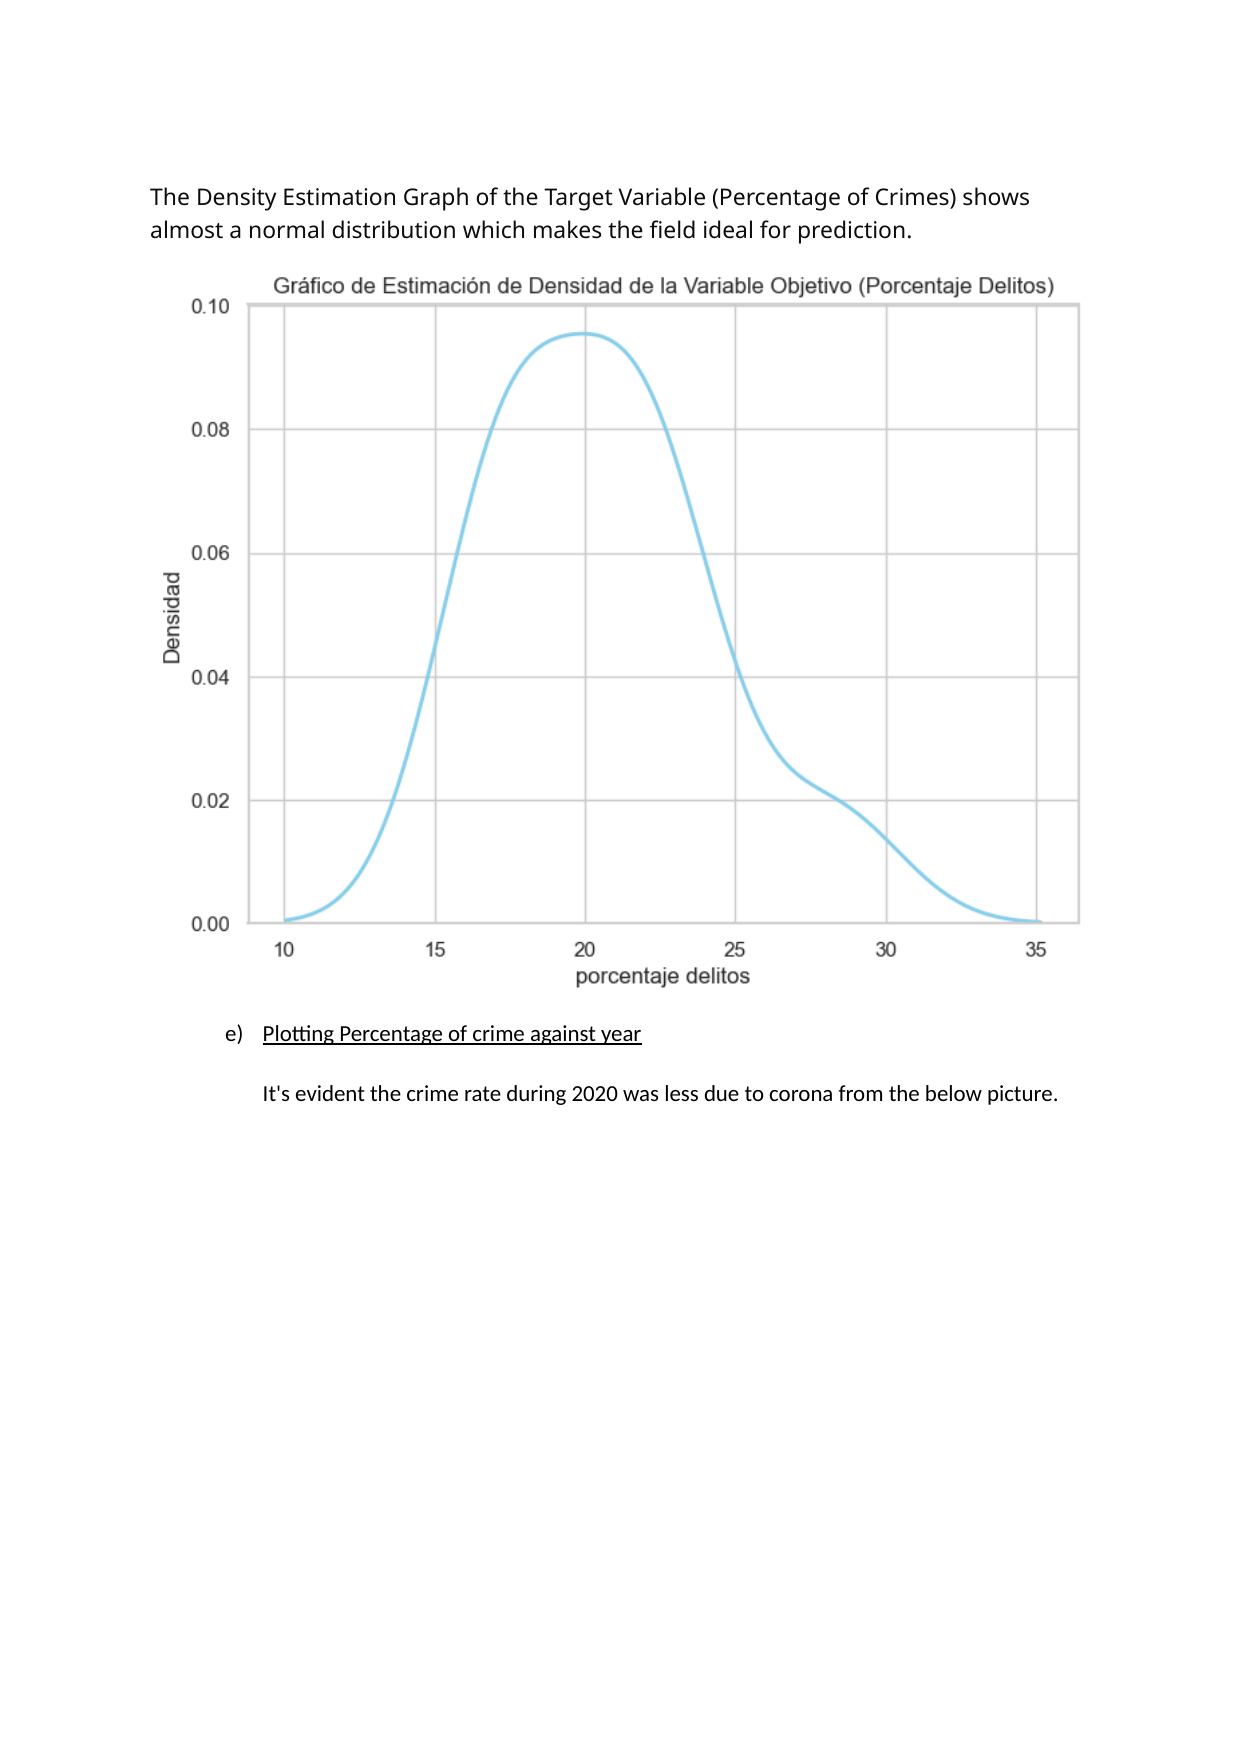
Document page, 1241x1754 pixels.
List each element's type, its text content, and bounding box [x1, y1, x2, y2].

text The Density Estimation Graph of the Target Variable (Percentage of Crimes) shows almost a normal distribution which makes the field ideal for prediction. [150, 150, 1090, 246]
picture [150, 264, 1091, 1001]
list It's evident the crime rate during 2020 was less due to corona from the below picture. [262, 1079, 1090, 1108]
list Plotting Percentage of crime against year [225, 1019, 1090, 1047]
